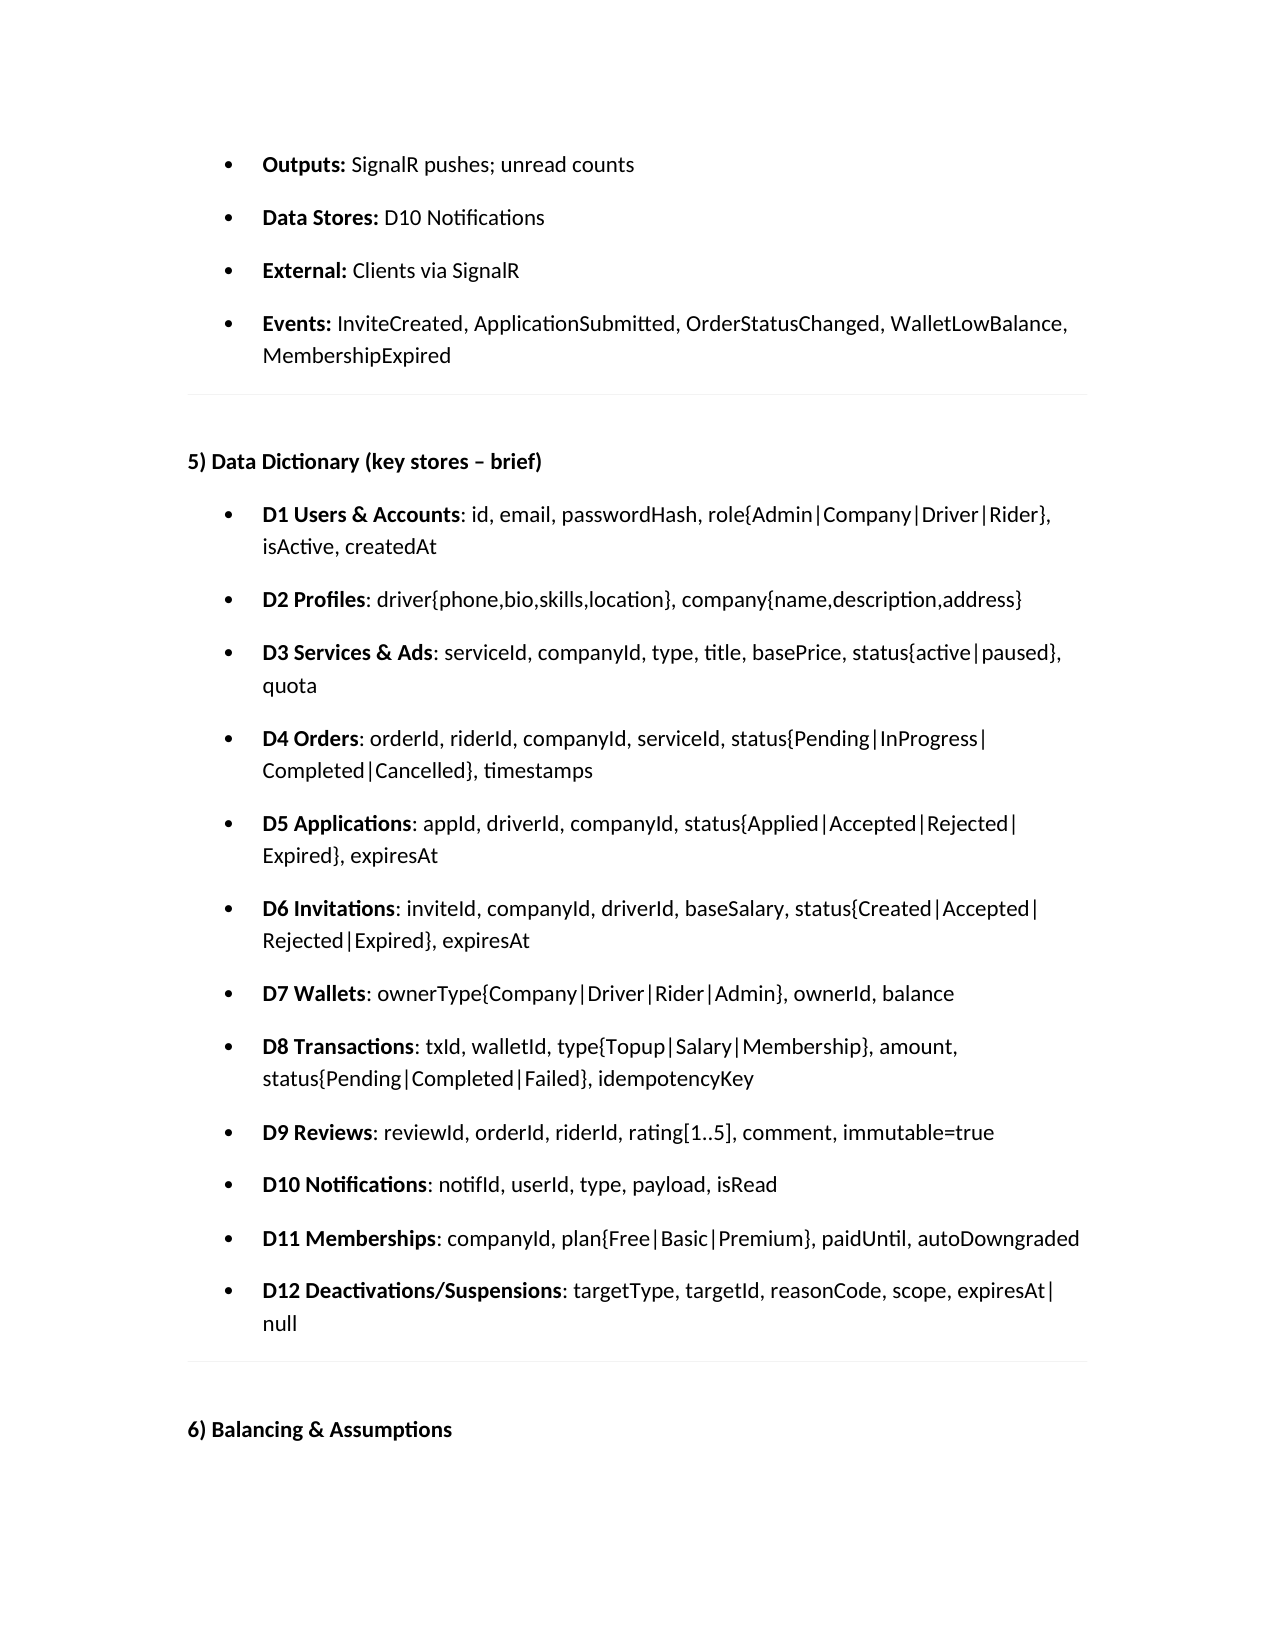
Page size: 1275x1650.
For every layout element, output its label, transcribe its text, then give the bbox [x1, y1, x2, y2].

list Data Stores: D10 Notifications [225, 203, 1087, 231]
list D10 Notifications: notifId, userId, type, payload, isRead [225, 1171, 1087, 1199]
list D6 Invitations: inviteId, companyId, driverId, baseSalary, status{Created|Accepted|Rejected|Expired}, expiresAt [225, 894, 1087, 954]
list D5 Applications: appId, driverId, companyId, status{Applied|Accepted|Rejected|Expired}, expiresAt [225, 809, 1087, 869]
list D7 Wallets: ownerType{Company|Driver|Rider|Admin}, ownerId, balance [225, 979, 1087, 1007]
list D9 Reviews: reviewId, orderId, riderId, rating[1..5], comment, immutable=true [225, 1118, 1087, 1146]
list External: Clients via SignalR [225, 256, 1087, 284]
text 6) Balancing & Assumptions [187, 1415, 1087, 1443]
list D12 Deactivations/Suspensions: targetType, targetId, reasonCode, scope, expiresAt|null [225, 1277, 1087, 1337]
list D11 Memberships: companyId, plan{Free|Basic|Premium}, paidUntil, autoDowngraded [225, 1224, 1087, 1252]
list D4 Orders: orderId, riderId, companyId, serviceId, status{Pending|InProgress|Completed|Cancelled}, timestamps [225, 724, 1087, 784]
text 5) Data Dictionary (key stores – brief) [187, 447, 1087, 475]
list Outputs: SignalR pushes; unread counts [225, 150, 1087, 178]
list D1 Users & Accounts: id, email, passwordHash, role{Admin|Company|Driver|Rider}, isActive, createdAt [225, 500, 1087, 561]
list D3 Services & Ads: serviceId, companyId, type, title, basePrice, status{active|paused}, quota [225, 638, 1087, 699]
list Events: InviteCreated, ApplicationSubmitted, OrderStatusChanged, WalletLowBalance, MembershipExpired [225, 309, 1087, 369]
list D8 Transactions: txId, walletId, type{Topup|Salary|Membership}, amount, status{Pending|Completed|Failed}, idempotencyKey [225, 1032, 1087, 1093]
list D2 Profiles: driver{phone,bio,skills,location}, company{name,description,address} [225, 586, 1087, 613]
